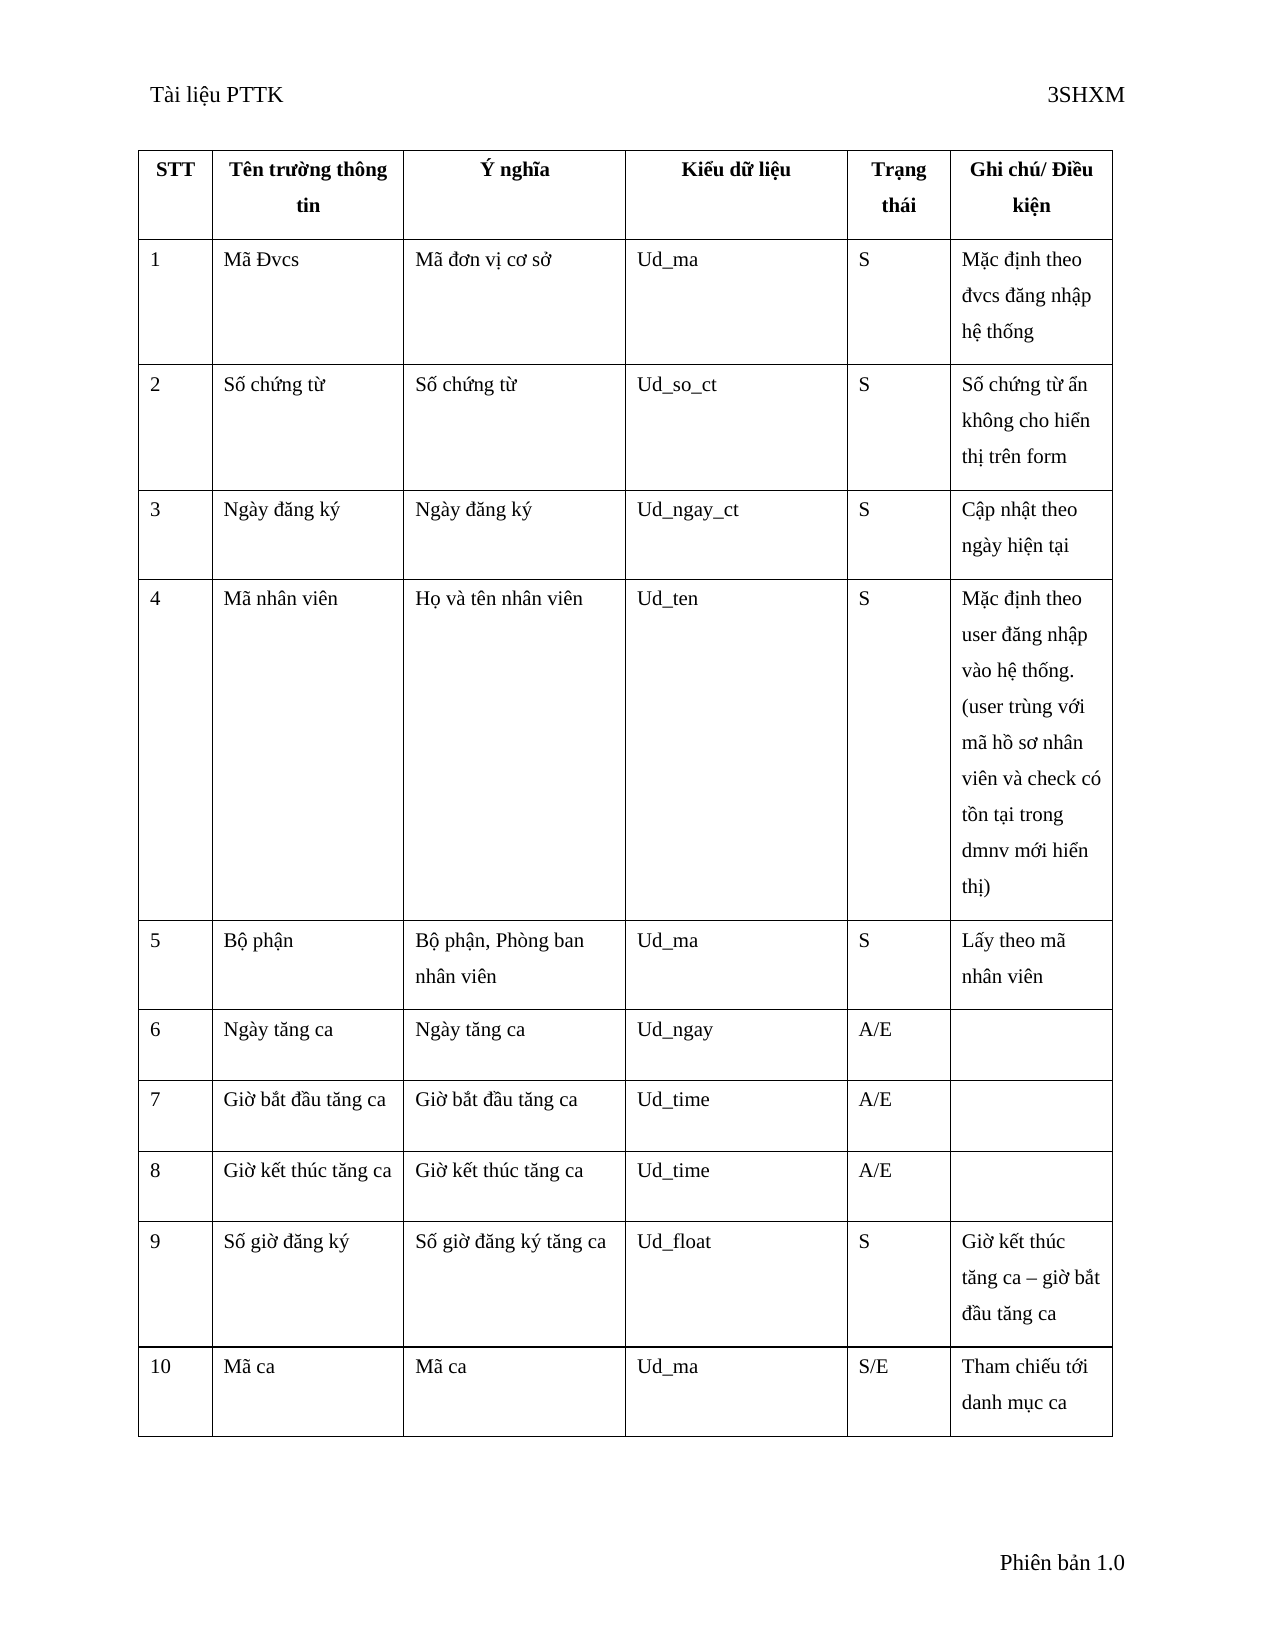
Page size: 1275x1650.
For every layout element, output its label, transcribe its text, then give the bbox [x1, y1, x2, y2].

table_cell S [848, 240, 950, 364]
table_cell Số giờ đăng ký tăng ca [404, 1222, 625, 1346]
table_cell [951, 1081, 1112, 1151]
table_cell Số chứng từ [404, 365, 625, 489]
table_cell S [848, 491, 950, 579]
table_header Ghi chú/ Điều kiện [951, 151, 1112, 239]
table_cell Ngày tăng ca [404, 1010, 625, 1080]
table_cell 10 [139, 1348, 212, 1436]
table_cell S/E [848, 1348, 950, 1436]
table_cell Ud_time [626, 1081, 847, 1151]
table_cell 8 [139, 1152, 212, 1221]
table_header Trạng thái [848, 151, 950, 239]
table_cell Ngày tăng ca [213, 1010, 403, 1080]
table_cell 3 [139, 491, 212, 579]
table_cell Số chứng từ [213, 365, 403, 489]
table_cell Giờ kết thúc tăng ca – giờ bắt đầu tăng ca [951, 1222, 1112, 1346]
table_cell A/E [848, 1081, 950, 1151]
table_cell Lấy theo mã nhân viên [951, 921, 1112, 1009]
table_cell S [848, 1222, 950, 1346]
table_cell [951, 1010, 1112, 1080]
table_cell 6 [139, 1010, 212, 1080]
table_cell Mã Đvcs [213, 240, 403, 364]
table_cell A/E [848, 1152, 950, 1221]
table_cell Ud_float [626, 1222, 847, 1346]
table_cell Ud_ngay_ct [626, 491, 847, 579]
table_cell Ud_ma [626, 240, 847, 364]
table_cell Giờ bắt đầu tăng ca [404, 1081, 625, 1151]
table_cell 9 [139, 1222, 212, 1346]
table_cell Ud_time [626, 1152, 847, 1221]
table_cell Bộ phận, Phòng ban nhân viên [404, 921, 625, 1009]
table_cell Mặc định theo đvcs đăng nhập hệ thống [951, 240, 1112, 364]
table_cell Cập nhật theo ngày hiện tại [951, 491, 1112, 579]
table_header Tên trường thông tin [213, 151, 403, 239]
table_cell Ud_ten [626, 580, 847, 920]
table_cell Mã ca [213, 1348, 403, 1436]
table_cell Ud_ma [626, 1348, 847, 1436]
table_cell Ud_so_ct [626, 365, 847, 489]
table_header STT [139, 151, 212, 239]
table_cell Mã nhân viên [213, 580, 403, 920]
table_cell S [848, 580, 950, 920]
table_header Ý nghĩa [404, 151, 625, 239]
table_cell Giờ bắt đầu tăng ca [213, 1081, 403, 1151]
table_cell [951, 1152, 1112, 1221]
table_header Kiểu dữ liệu [626, 151, 847, 239]
table_cell Tham chiếu tới danh mục ca [951, 1348, 1112, 1436]
table_cell S [848, 365, 950, 489]
table_cell Mã đơn vị cơ sở [404, 240, 625, 364]
table_cell Giờ kết thúc tăng ca [213, 1152, 403, 1221]
table_cell Mặc định theo user đăng nhập vào hệ thống. (user trùng với mã hồ sơ nhân viên và check có tồn tại trong dmnv mới hiển thị) [951, 580, 1112, 920]
table_cell Ngày đăng ký [213, 491, 403, 579]
table_cell 1 [139, 240, 212, 364]
table_cell Mã ca [404, 1348, 625, 1436]
table_cell Ud_ma [626, 921, 847, 1009]
table_cell 7 [139, 1081, 212, 1151]
table_cell S [848, 921, 950, 1009]
table_cell Bộ phận [213, 921, 403, 1009]
table_cell Số chứng từ ẩn không cho hiển thị trên form [951, 365, 1112, 489]
table_cell A/E [848, 1010, 950, 1080]
table_cell Họ và tên nhân viên [404, 580, 625, 920]
table_cell 4 [139, 580, 212, 920]
table_cell Ud_ngay [626, 1010, 847, 1080]
table_cell Số giờ đăng ký [213, 1222, 403, 1346]
table_cell Giờ kết thúc tăng ca [404, 1152, 625, 1221]
table_cell Ngày đăng ký [404, 491, 625, 579]
table_cell 5 [139, 921, 212, 1009]
table_cell 2 [139, 365, 212, 489]
